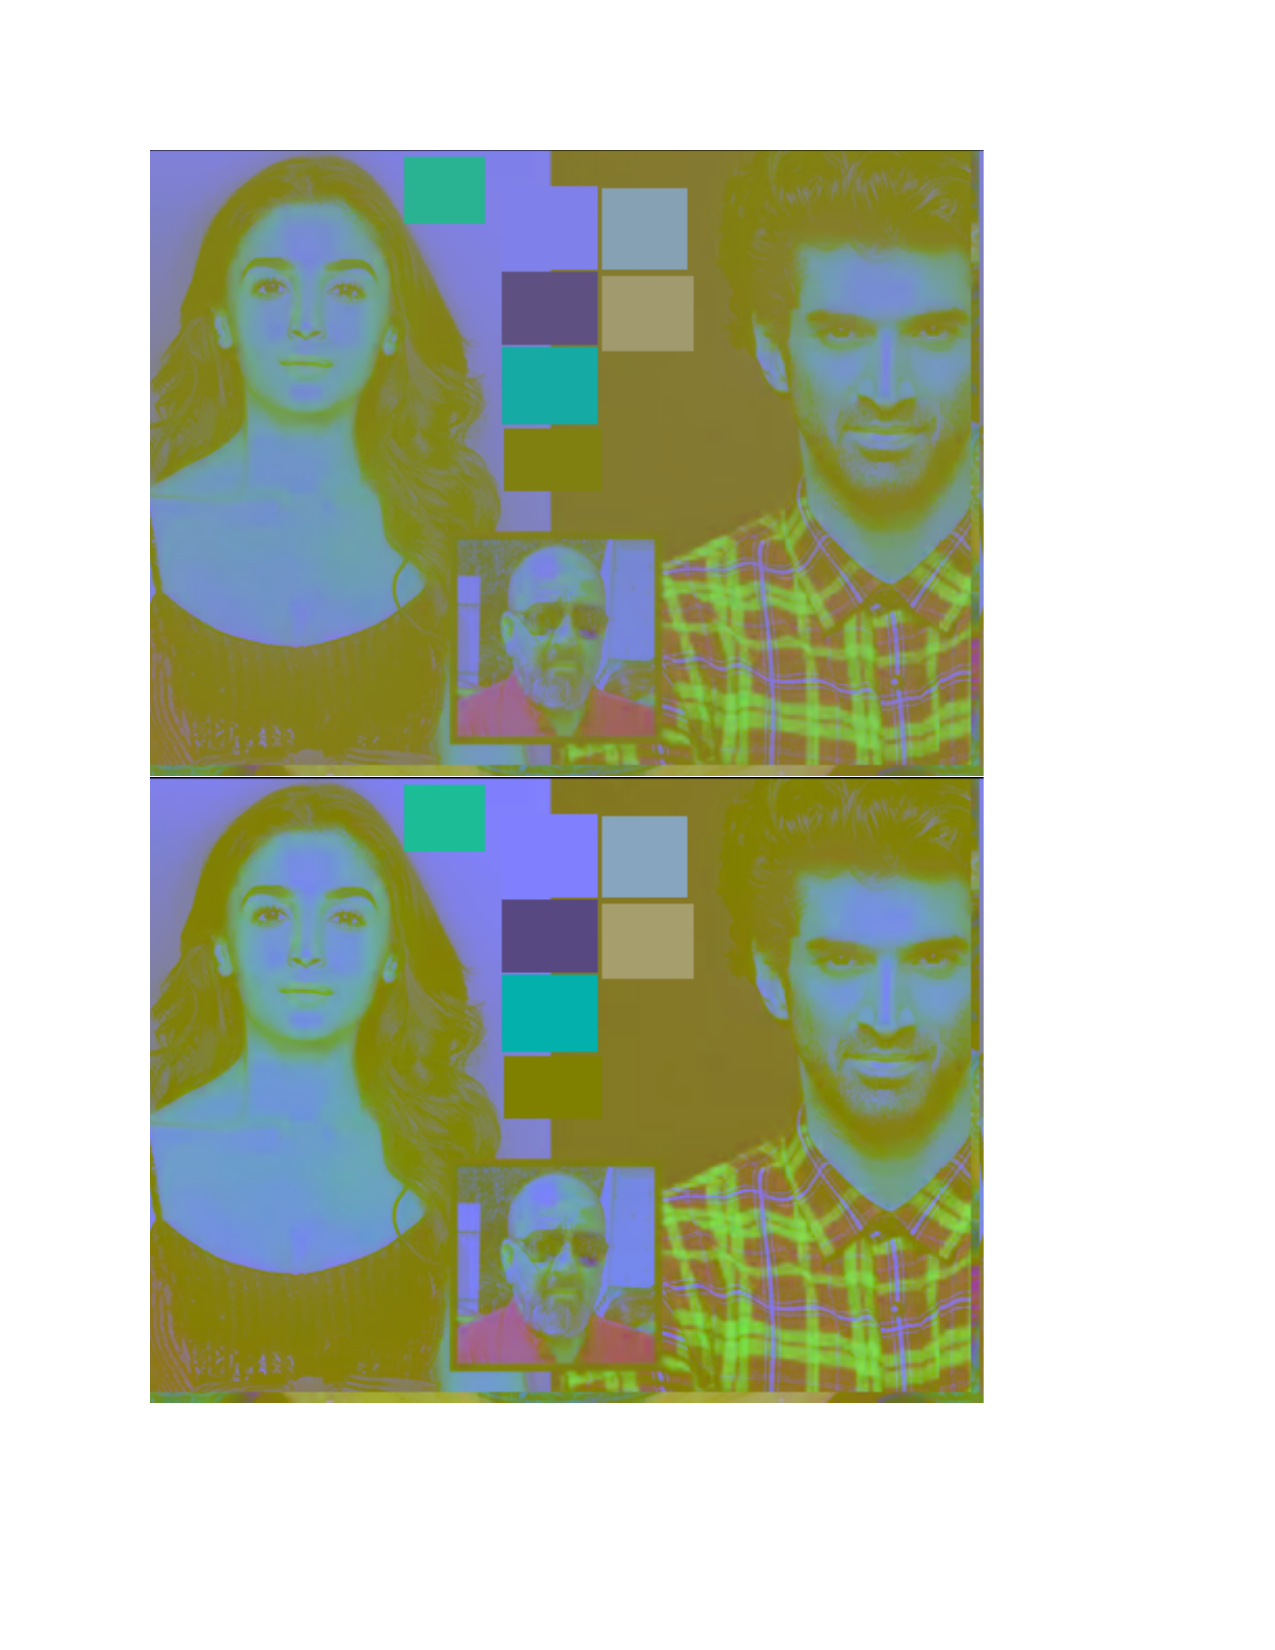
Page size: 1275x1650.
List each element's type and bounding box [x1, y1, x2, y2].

picture [150, 150, 984, 776]
picture [150, 777, 984, 1403]
